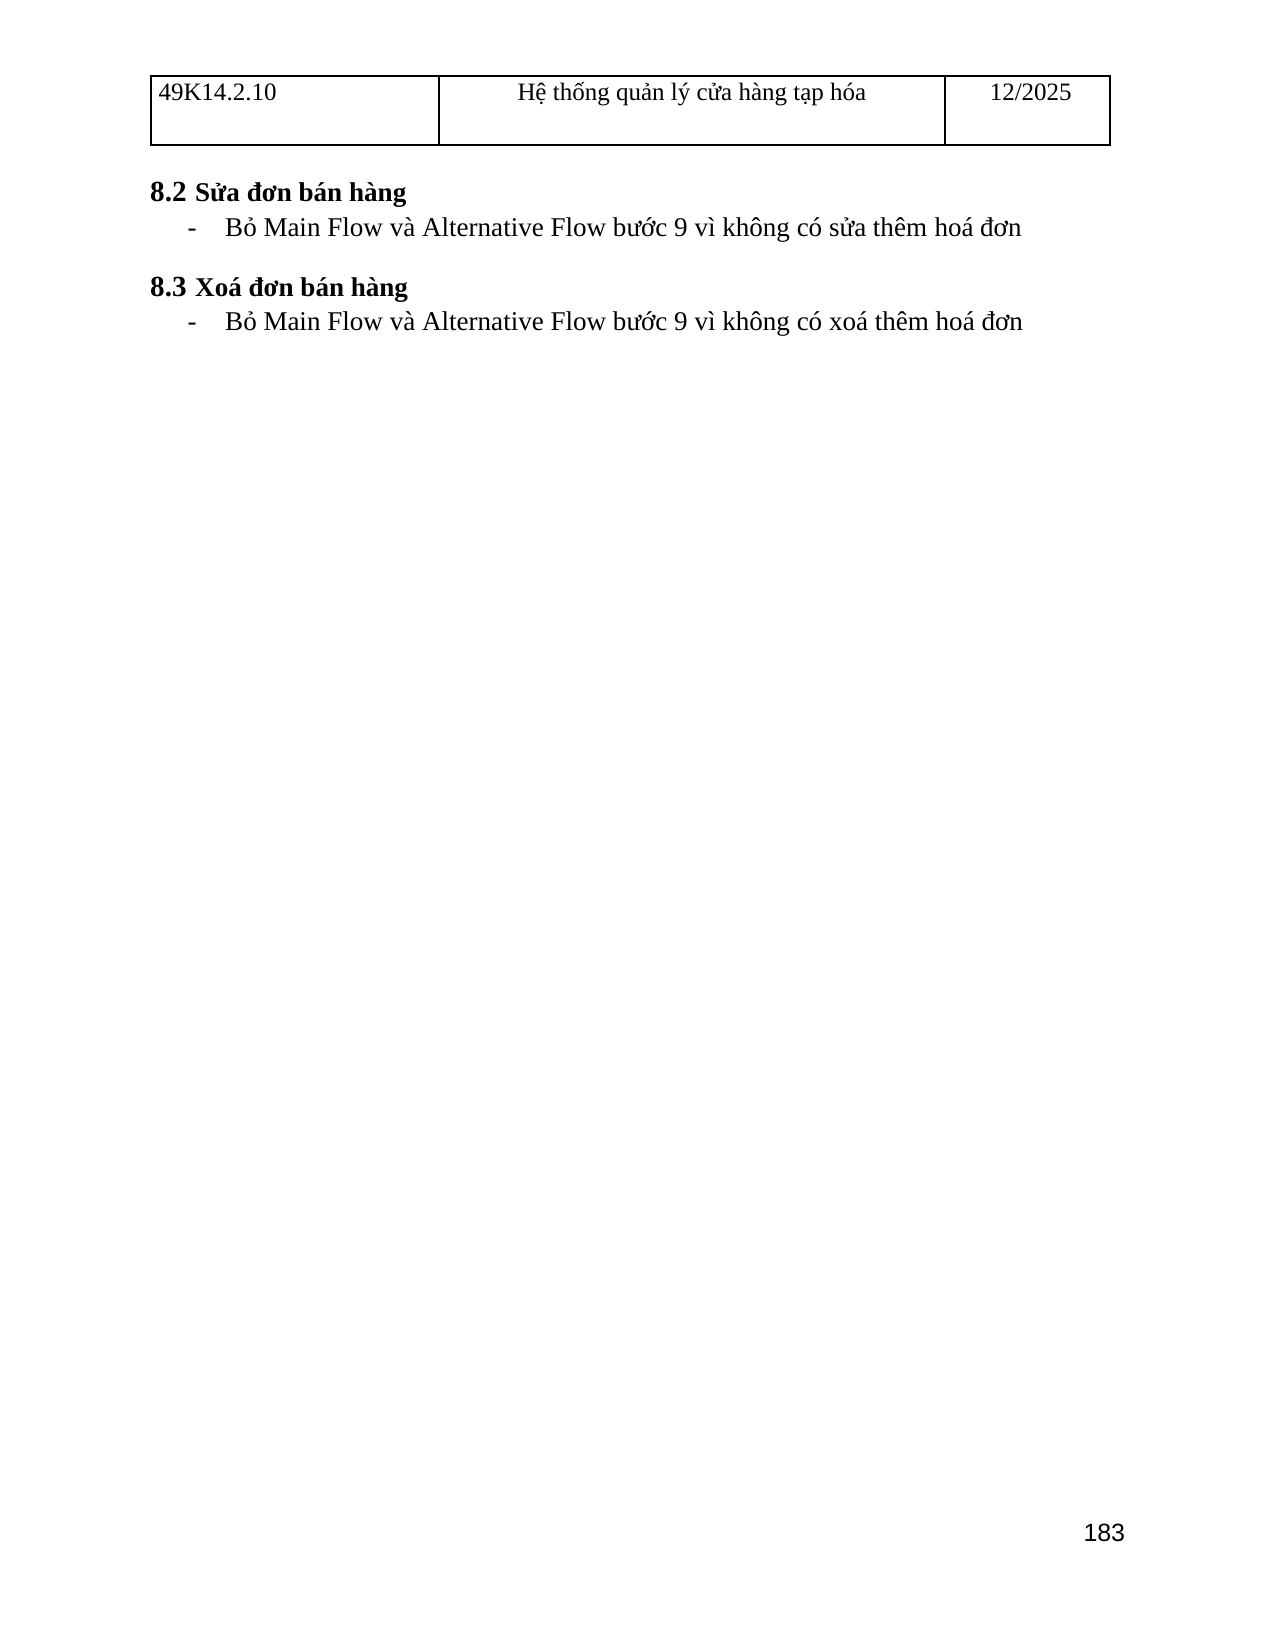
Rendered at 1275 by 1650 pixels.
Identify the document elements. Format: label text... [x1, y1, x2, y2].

list Bỏ Main Flow và Alternative Flow bước 9 vì không có sửa thêm hoá đơn [187, 211, 1125, 242]
list Bỏ Main Flow và Alternative Flow bước 9 vì không có xoá thêm hoá đơn [187, 305, 1125, 337]
subtitle Sửa đơn bán hàng [150, 174, 1125, 208]
subtitle Xoá đơn bán hàng [150, 269, 1125, 303]
